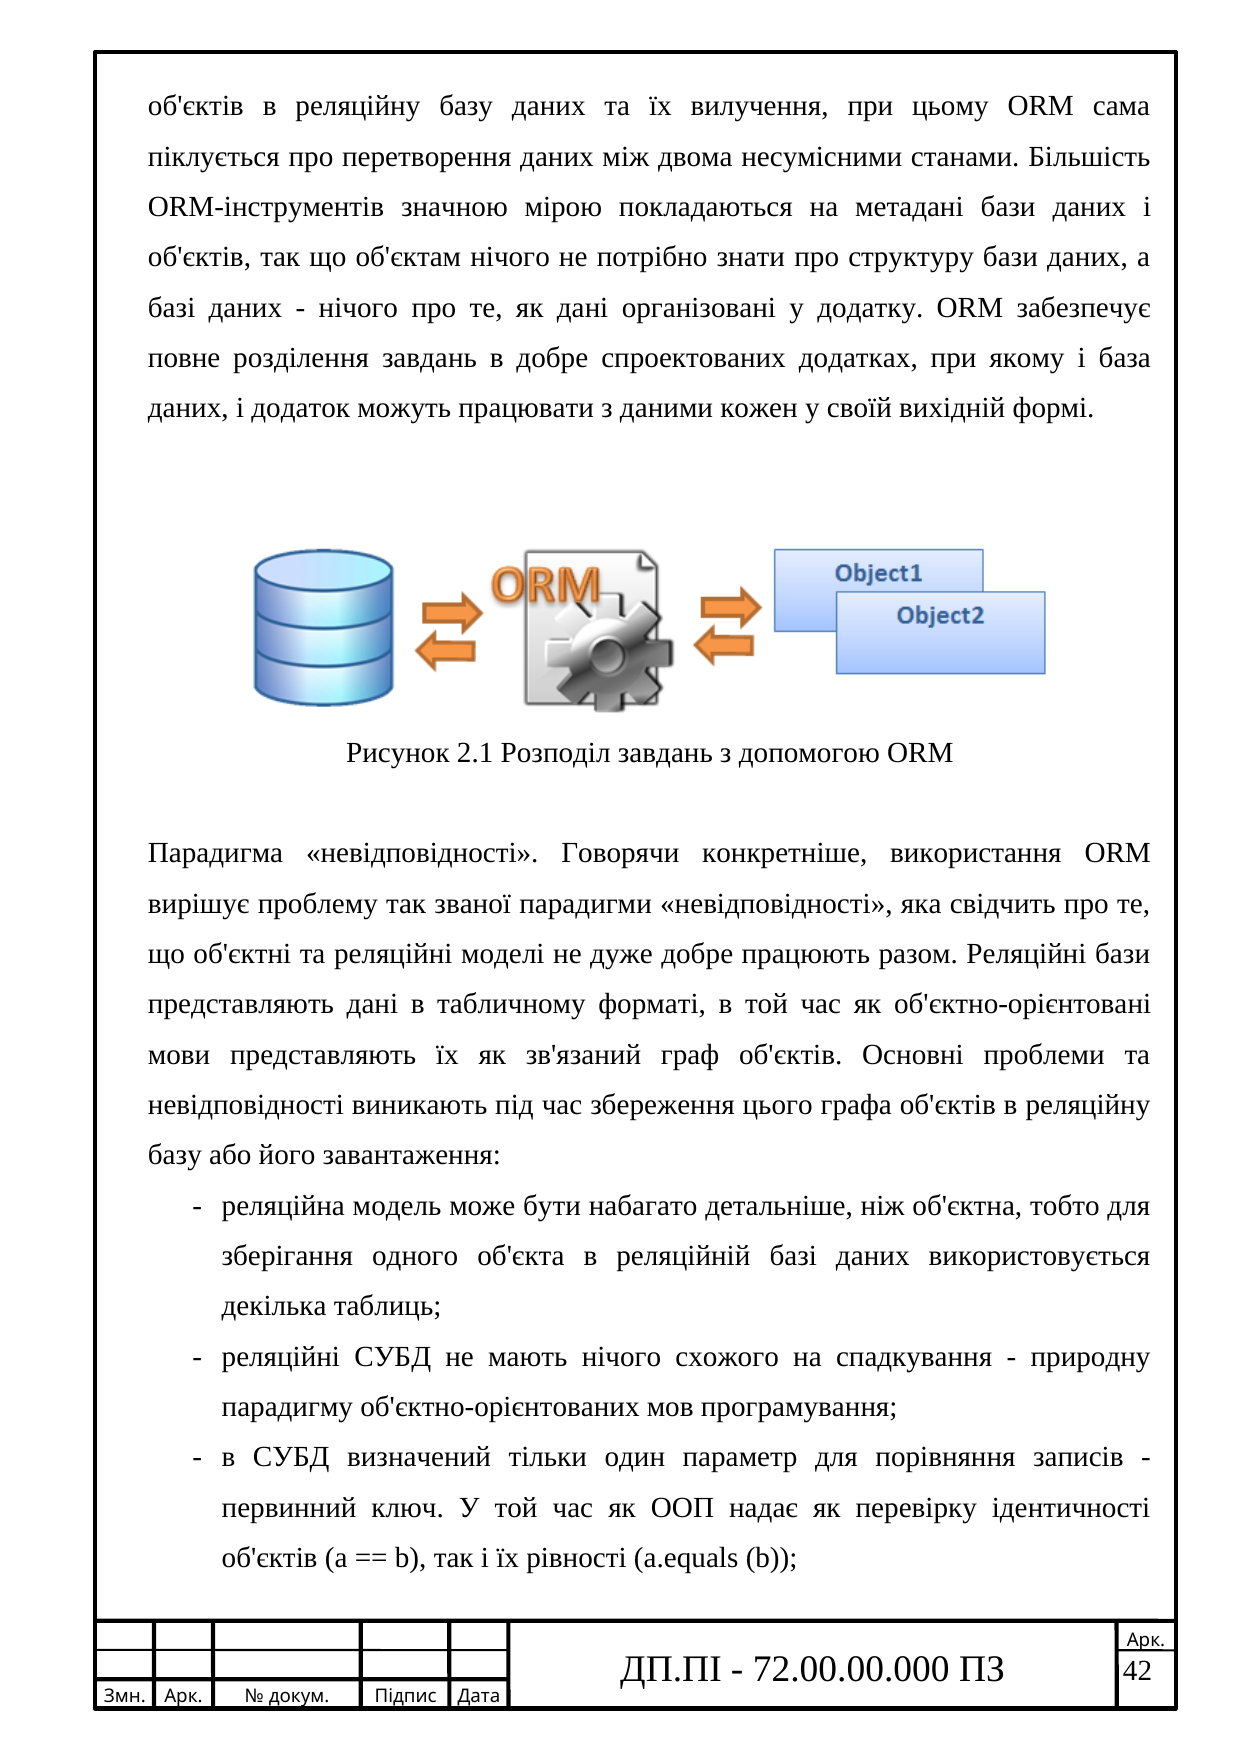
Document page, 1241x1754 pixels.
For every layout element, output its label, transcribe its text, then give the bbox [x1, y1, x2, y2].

text Рисунок 2.1 Розподіл завдань з допомогою ORM [148, 735, 1152, 768]
list реляційна модель може бути набагато детальніше, ніж об'єктна, тобто для зберігання одного об'єкта в реляційній базі даних використовується декілька таблиць; [192, 1188, 1152, 1322]
list реляційні СУБД не мають нічого схожого на спадкування - природну парадигму об'єктно-орієнтованих мов програмування; [192, 1339, 1152, 1423]
text Парадигма «невідповідності». Говорячи конкретніше, використання ORM вирішує проблему так званої парадигми «невідповідності», яка свідчить про те, що об'єктні та реляційні моделі не дуже добре працюють разом. Реляційні бази представляють дані в табличному форматі, в той час як об'єктно-орієнтовані мови представляють їх як зв'язаний граф об'єктів. Основні проблеми та невідповідності виникають під час збереження цього графа об'єктів в реляційну базу або його завантаження: [148, 836, 1152, 1171]
list в СУБД визначений тільки один параметр для порівняння записів - первинний ключ. У той час як ООП надає як перевірку ідентичності об'єктів (a == b), так і їх рівності (a.equals (b)); [192, 1439, 1152, 1573]
picture [248, 541, 1051, 719]
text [148, 88, 1152, 424]
